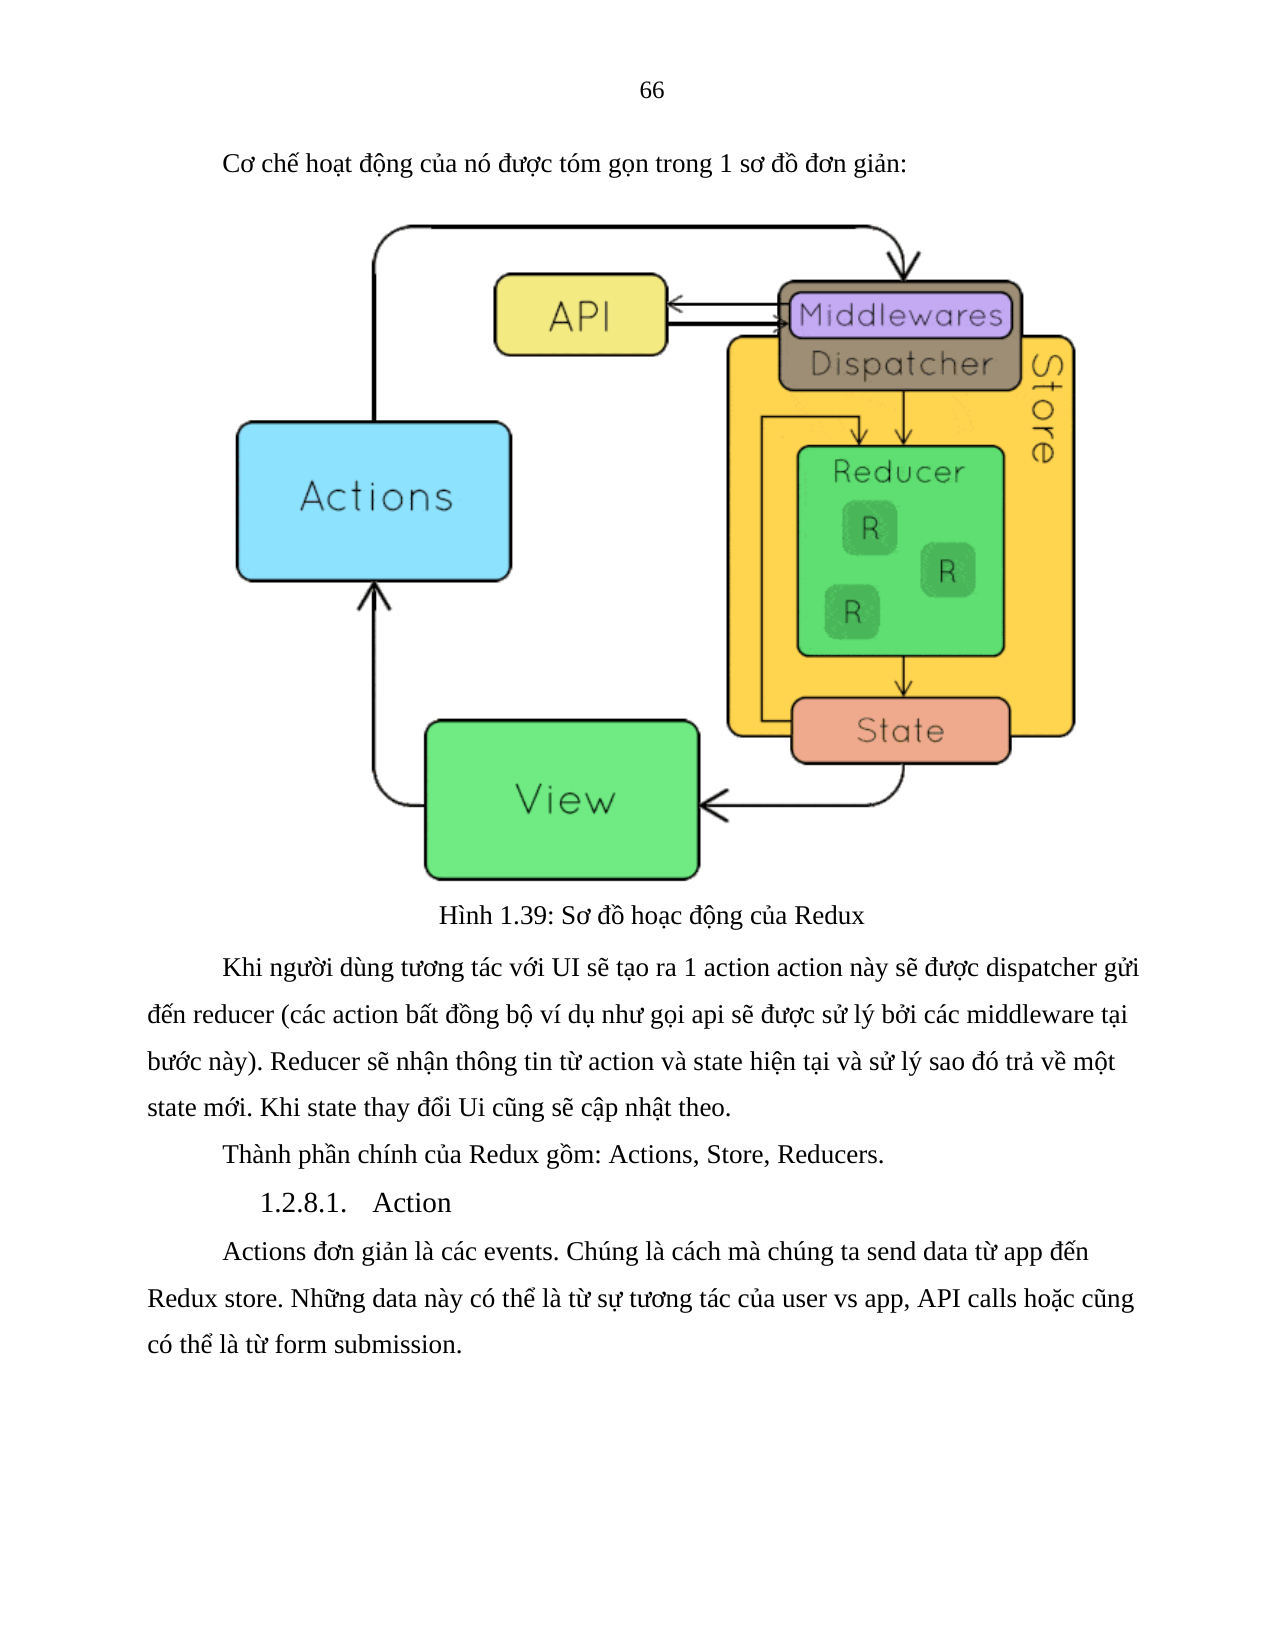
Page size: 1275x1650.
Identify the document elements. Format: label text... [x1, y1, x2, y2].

text Actions đơn giản là các events. Chúng là cách mà chúng ta send data từ app đến Redux store. Những data này có thể là từ sự tương tác của user vs app, API calls hoặc cũng có thể là từ form submission. [147, 1235, 1156, 1359]
text Khi người dùng tương tác với UI sẽ tạo ra 1 action action này sẽ được dispatcher gửi đến reducer (các action bất đồng bộ ví dụ như gọi api sẽ được sử lý bởi các middleware tại bước này). Reducer sẽ nhận thông tin từ action và state hiện tại và sử lý sao đó trả về một state mới. Khi state thay đổi Ui cũng sẽ cập nhật theo. [147, 951, 1156, 1123]
text Thành phần chính của Redux gồm: Actions, Store, Reducers. [147, 1138, 1156, 1169]
list Action [259, 1185, 1156, 1218]
picture [181, 193, 1122, 900]
text Cơ chế hoạt động của nó được tóm gọn trong 1 sơ đồ đơn giản: [147, 147, 1156, 178]
